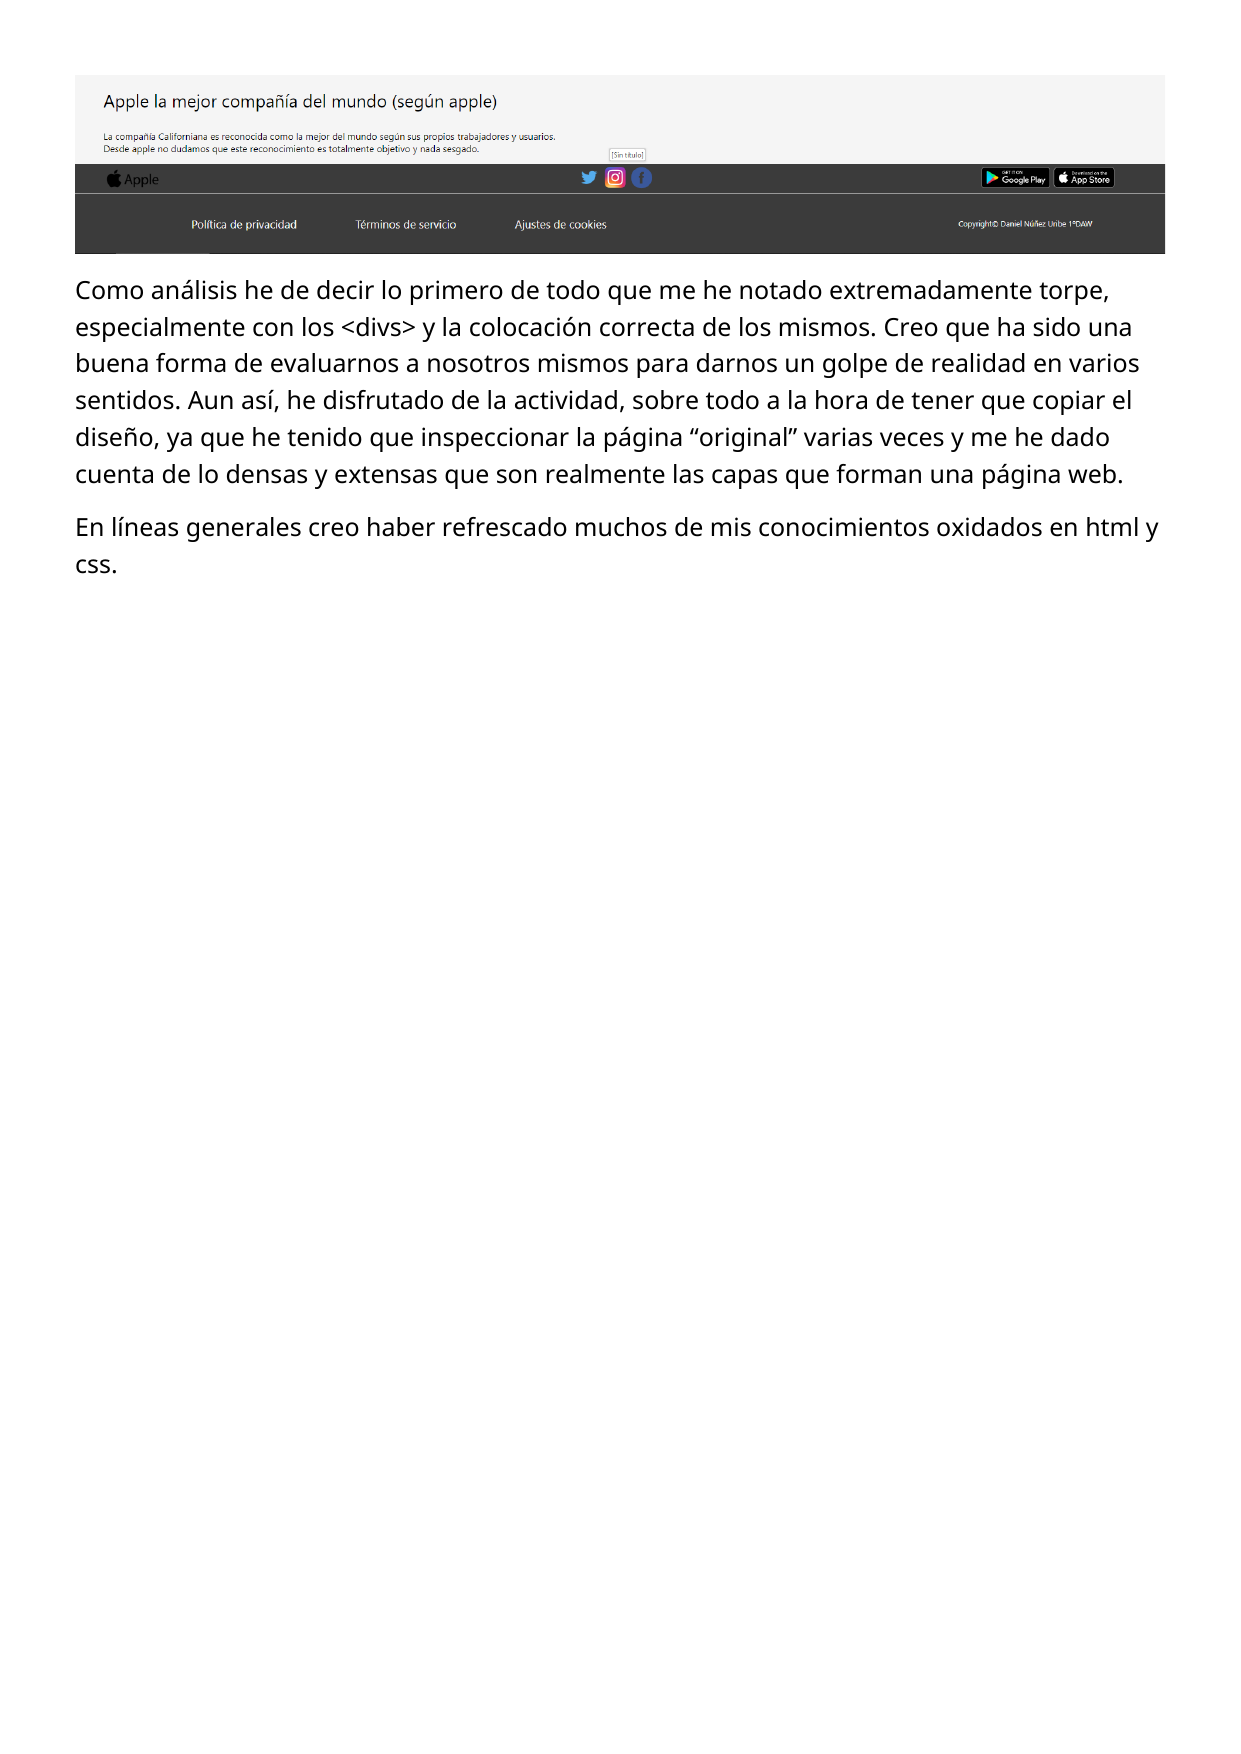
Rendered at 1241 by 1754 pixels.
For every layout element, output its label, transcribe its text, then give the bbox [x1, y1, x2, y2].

picture [75, 75, 1166, 254]
text Como análisis he de decir lo primero de todo que me he notado extremadamente torpe, especialmente con los <divs> y la colocación correcta de los mismos. Creo que ha sido una buena forma de evaluarnos a nosotros mismos para darnos un golpe de realidad en varios sentidos. Aun así, he disfrutado de la actividad, sobre todo a la hora de tener que copiar el diseño, ya que he tenido que inspeccionar la página “original” varias veces y me he dado cuenta de lo densas y extensas que son realmente las capas que forman una página web. [75, 273, 1165, 491]
text En líneas generales creo haber refrescado muchos de mis conocimientos oxidados en html y css. [75, 510, 1165, 581]
